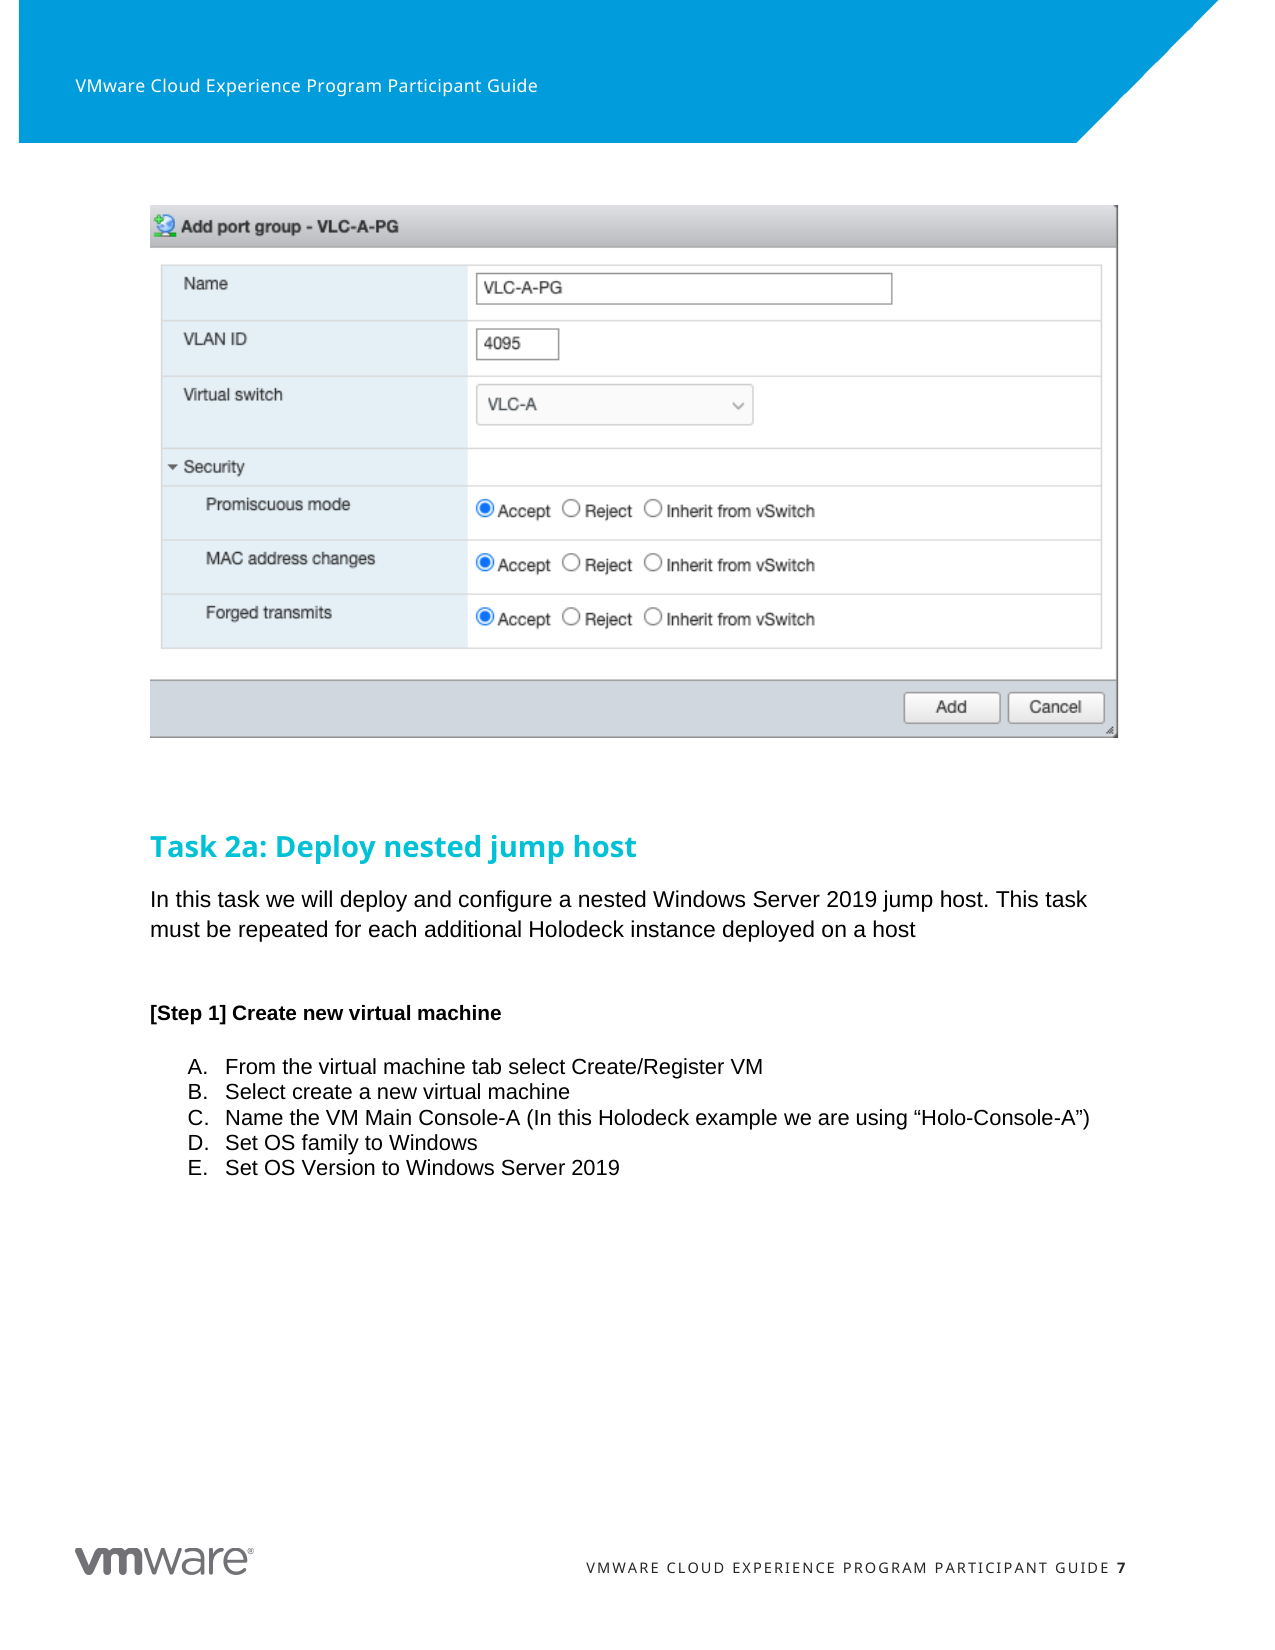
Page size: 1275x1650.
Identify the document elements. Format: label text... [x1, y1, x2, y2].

list Set OS Version to Windows Server 2019 [187, 1155, 1125, 1180]
text [Step 1] Create new virtual machine [150, 1001, 1125, 1025]
subtitle Task 2a: Deploy nested jump host [150, 826, 1125, 866]
list Set OS family to Windows [187, 1129, 1125, 1155]
picture [1078, 0, 1219, 143]
list From the virtual machine tab select Create/Register VM [187, 1054, 1125, 1079]
list Select create a new virtual machine [187, 1079, 1125, 1104]
subtitle In this task we will deploy and configure a nested Windows Server 2019 jump host. This task must be repeated for each additional Holodeck instance deployed on a host [150, 886, 1125, 943]
picture [150, 205, 1119, 738]
picture [75, 1548, 254, 1575]
list Name the VM Main Console-A (In this Holodeck example we are using “Holo-Console-A”) [187, 1104, 1125, 1129]
